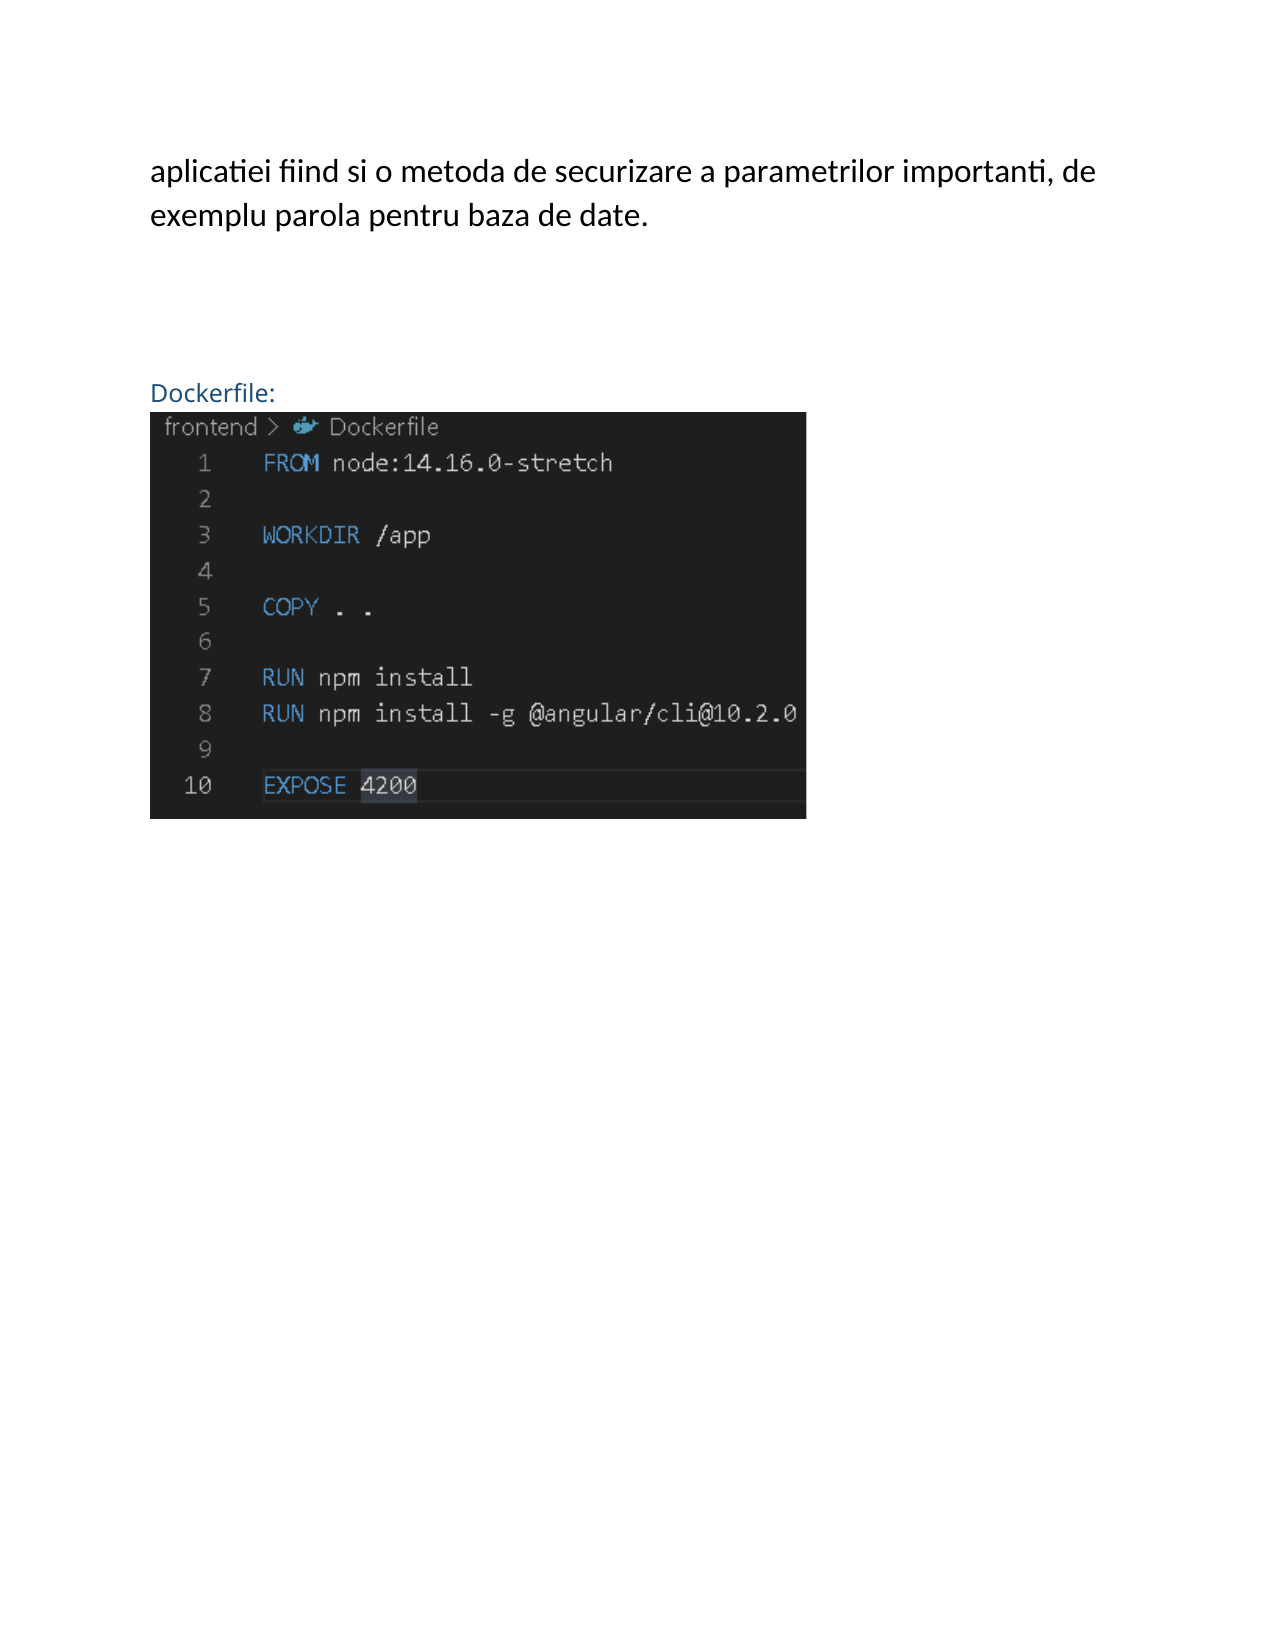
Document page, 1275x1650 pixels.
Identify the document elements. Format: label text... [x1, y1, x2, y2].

subtitle Dockerfile: [150, 376, 1125, 410]
picture [150, 412, 807, 819]
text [150, 150, 1125, 235]
